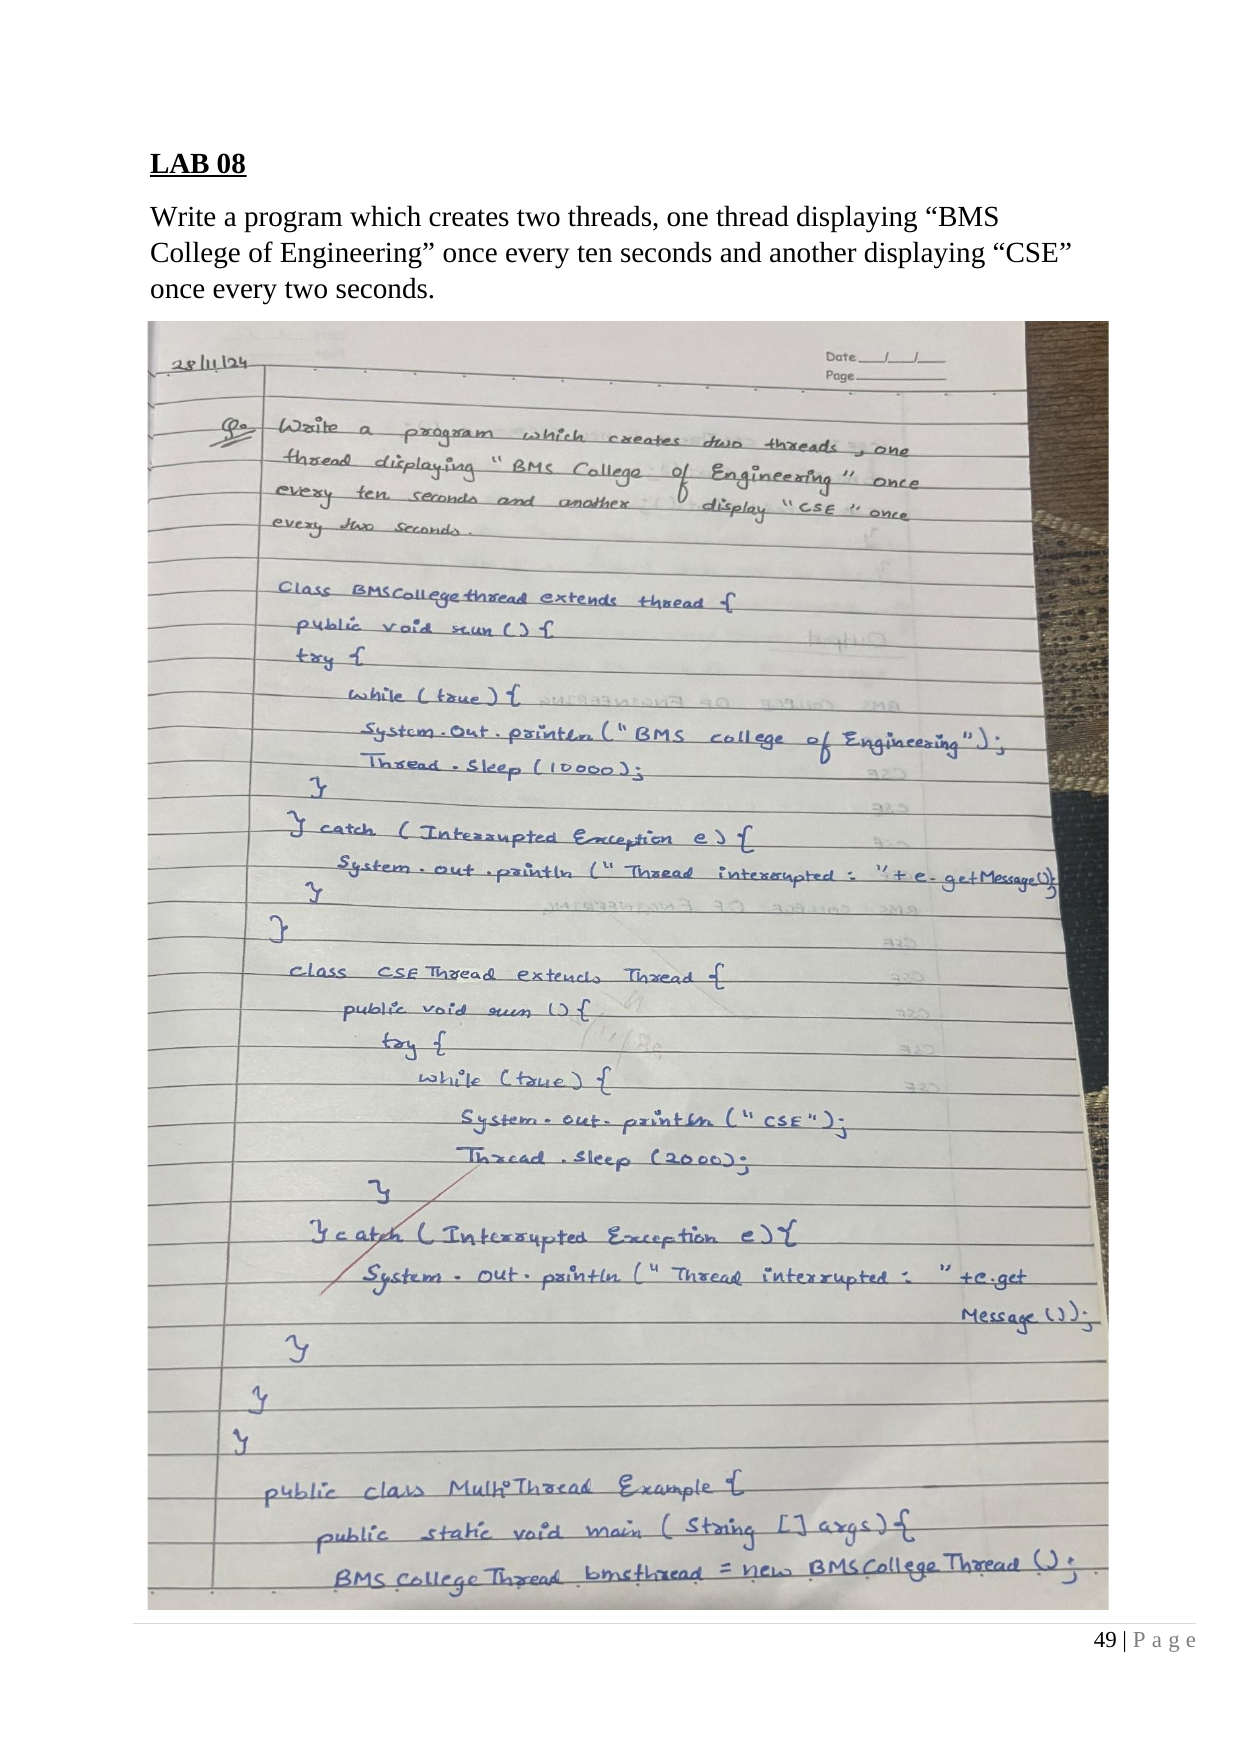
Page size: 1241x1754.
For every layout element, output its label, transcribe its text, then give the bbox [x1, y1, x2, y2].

picture [147, 321, 1109, 1610]
text LAB 08 [150, 146, 1196, 179]
subtitle Write a program which creates two threads, one thread displaying “BMS College of Engineering” once every ten seconds and another displaying “CSE” once every two seconds. [150, 199, 1088, 305]
